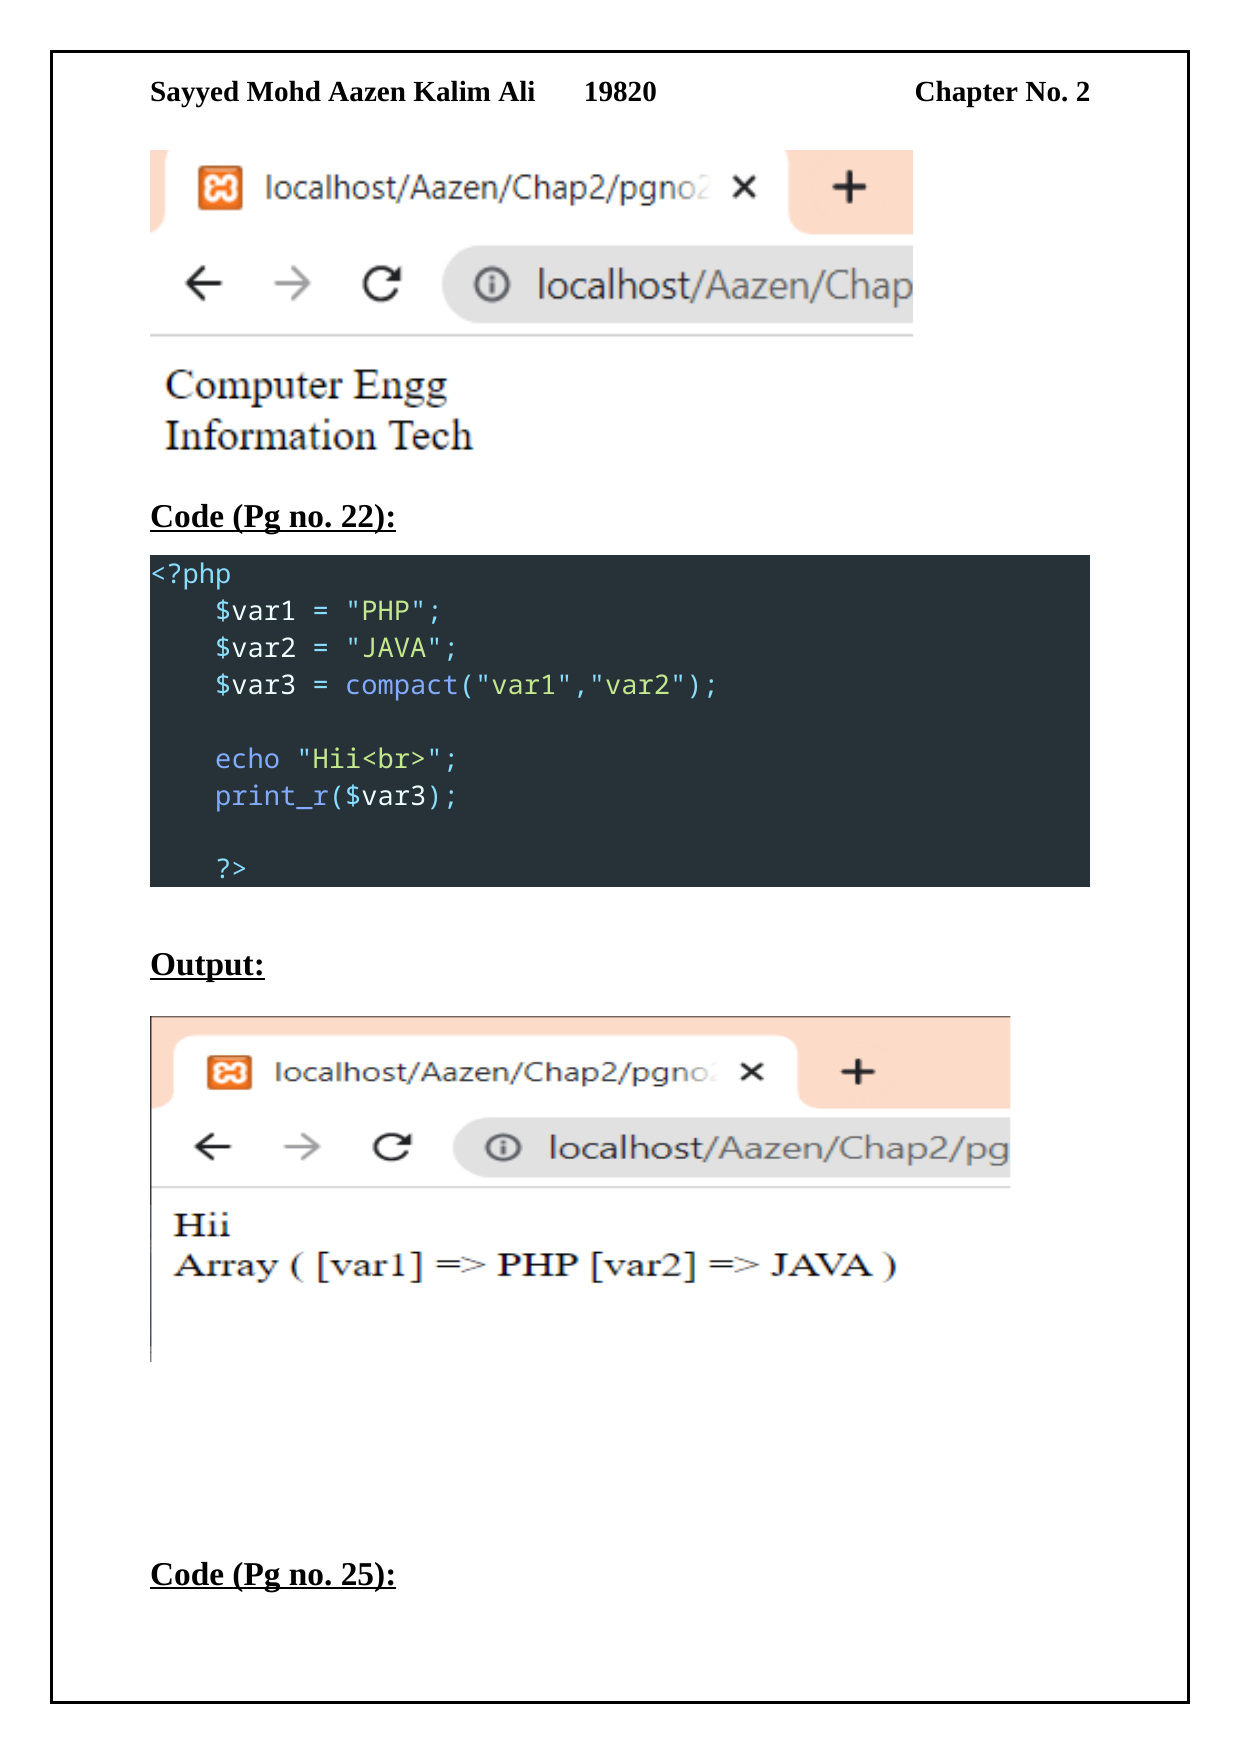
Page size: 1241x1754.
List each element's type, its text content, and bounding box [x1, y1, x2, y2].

text echo "Hii<br>"; [150, 739, 1090, 776]
text Output: [150, 945, 1090, 983]
text Code (Pg no. 25): [150, 1554, 1090, 1593]
picture [150, 1016, 1011, 1362]
text <?php [150, 555, 1090, 592]
text print_r($var3); [150, 776, 1090, 813]
picture [150, 150, 914, 478]
text Code (Pg no. 22): [150, 497, 1090, 535]
text $var2 = "JAVA"; [150, 628, 1090, 665]
text $var3 = compact("var1","var2"); [150, 665, 1090, 702]
text ?> [150, 850, 1090, 887]
text $var1 = "PHP"; [150, 592, 1090, 628]
